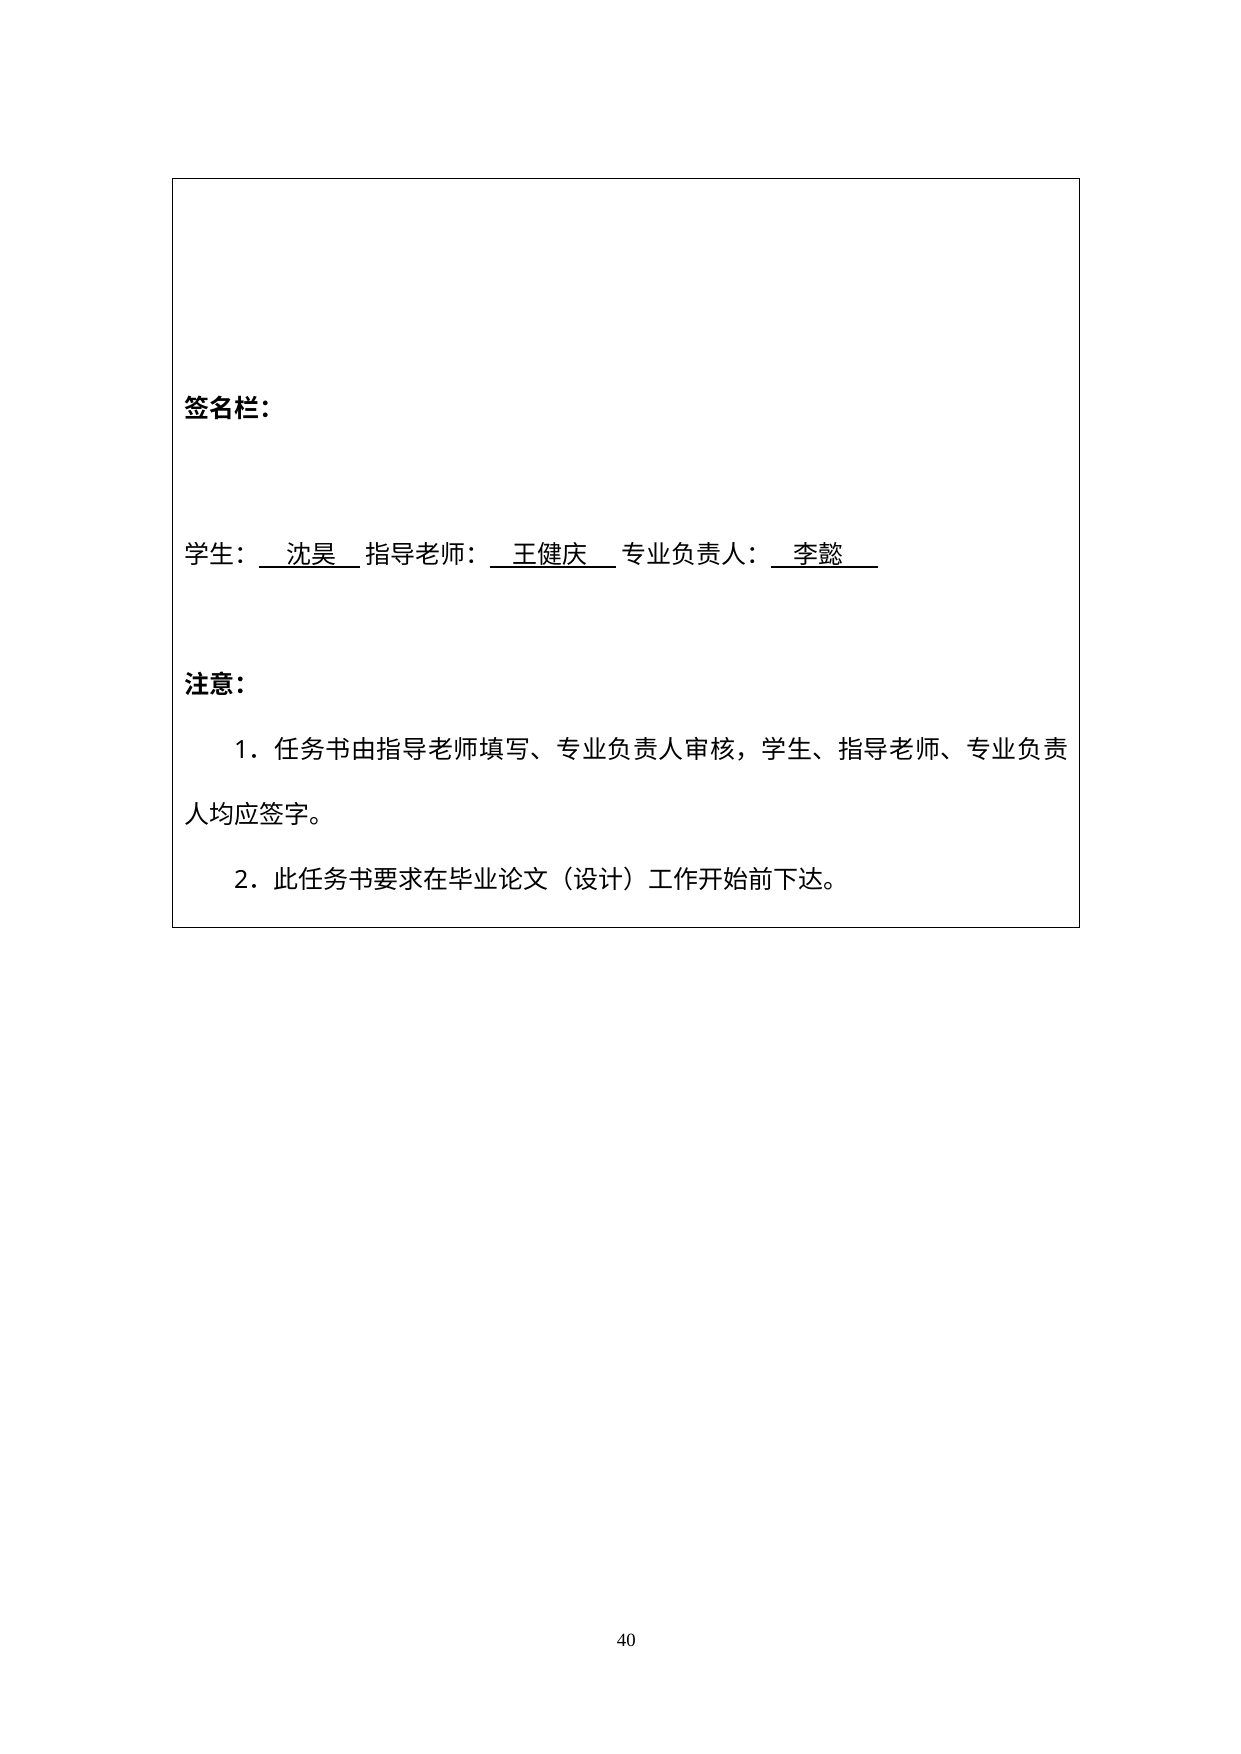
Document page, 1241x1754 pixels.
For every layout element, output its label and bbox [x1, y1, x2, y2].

table_header [173, 179, 1079, 927]
